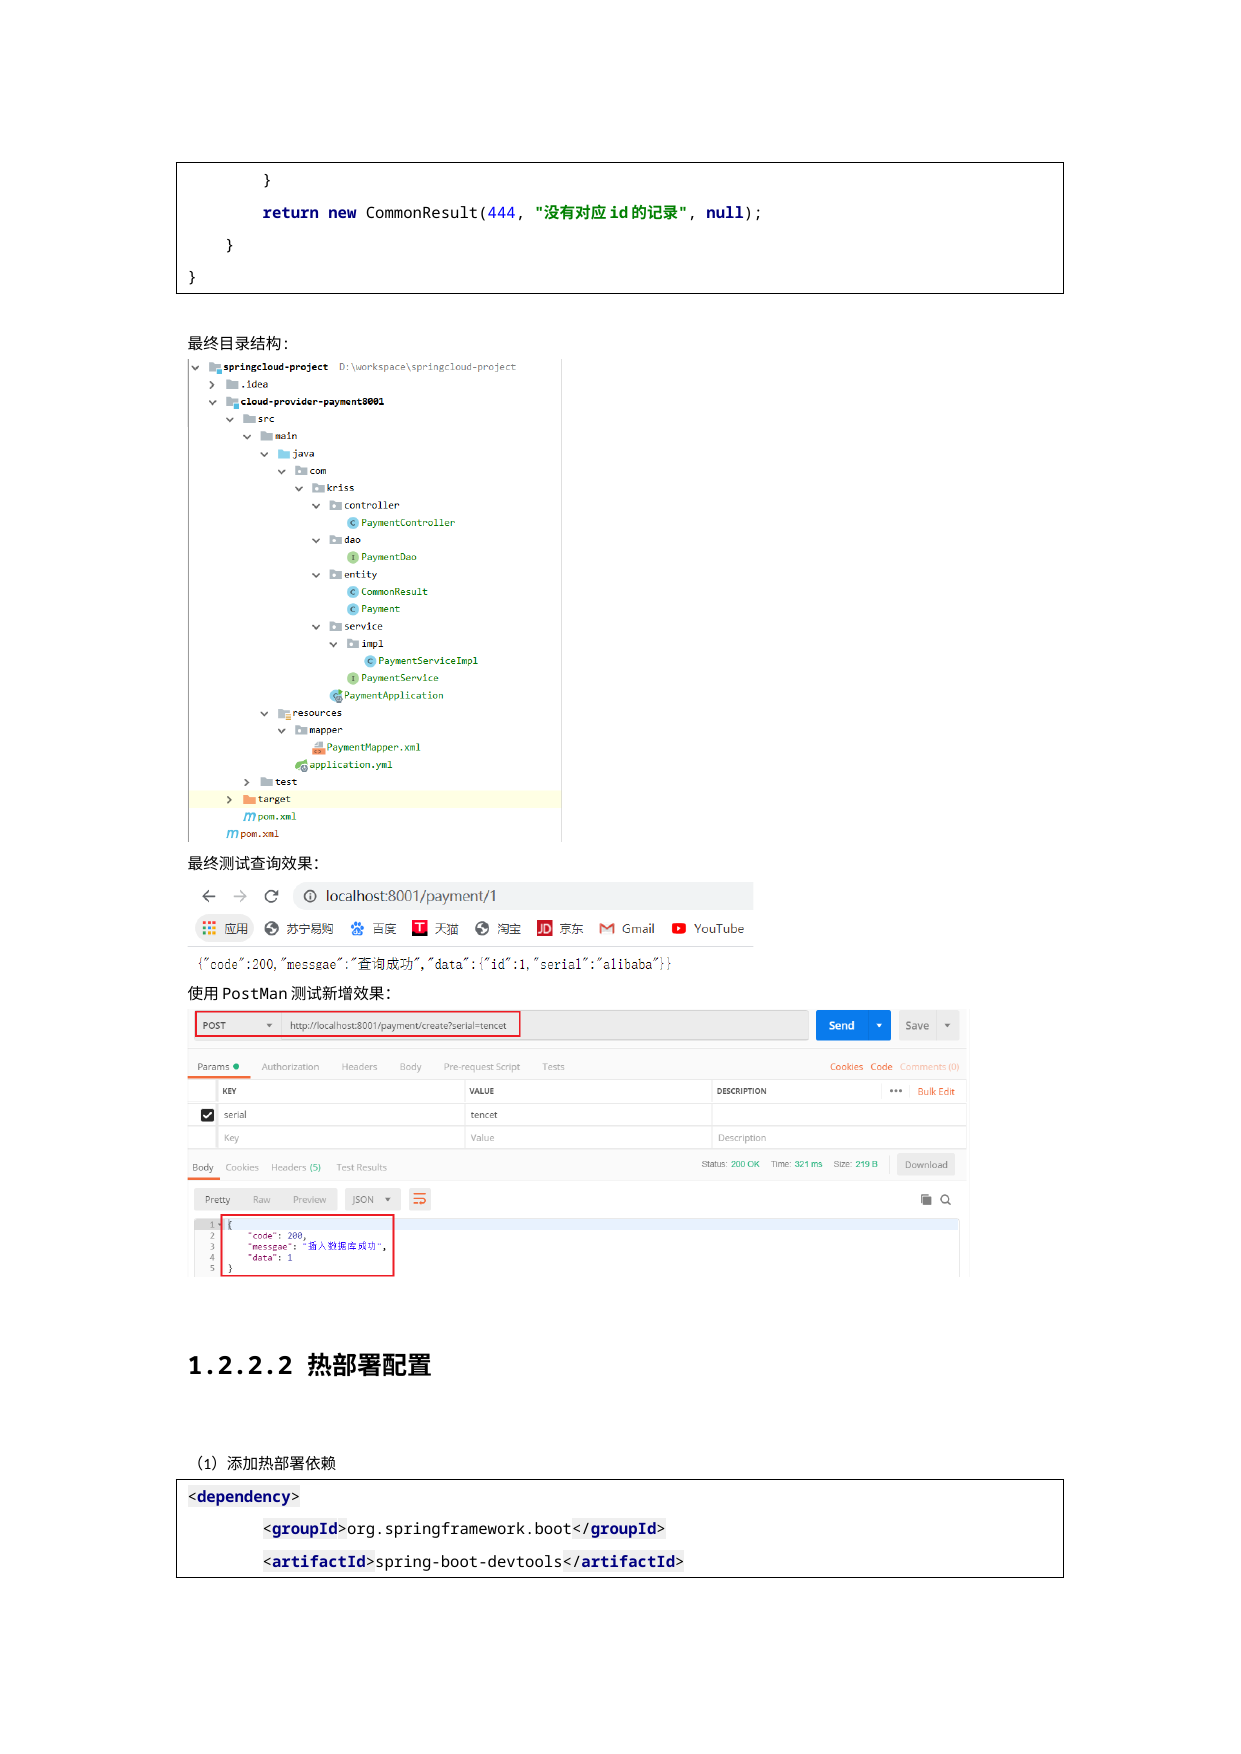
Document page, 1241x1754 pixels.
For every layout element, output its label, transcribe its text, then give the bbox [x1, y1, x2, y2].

picture [187, 879, 754, 977]
picture [187, 359, 562, 842]
text 使用PostMan测试新增效果： [187, 977, 1053, 1009]
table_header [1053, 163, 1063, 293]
text 最终测试查询效果： [187, 847, 1053, 879]
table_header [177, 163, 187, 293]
subtitle 1.2.2.2 热部署配置 [187, 1331, 1053, 1396]
text 最终目录结构: [187, 327, 1053, 359]
picture [187, 1009, 970, 1277]
text （1）添加热部署依赖 [187, 1446, 1053, 1479]
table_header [177, 1480, 1063, 1577]
